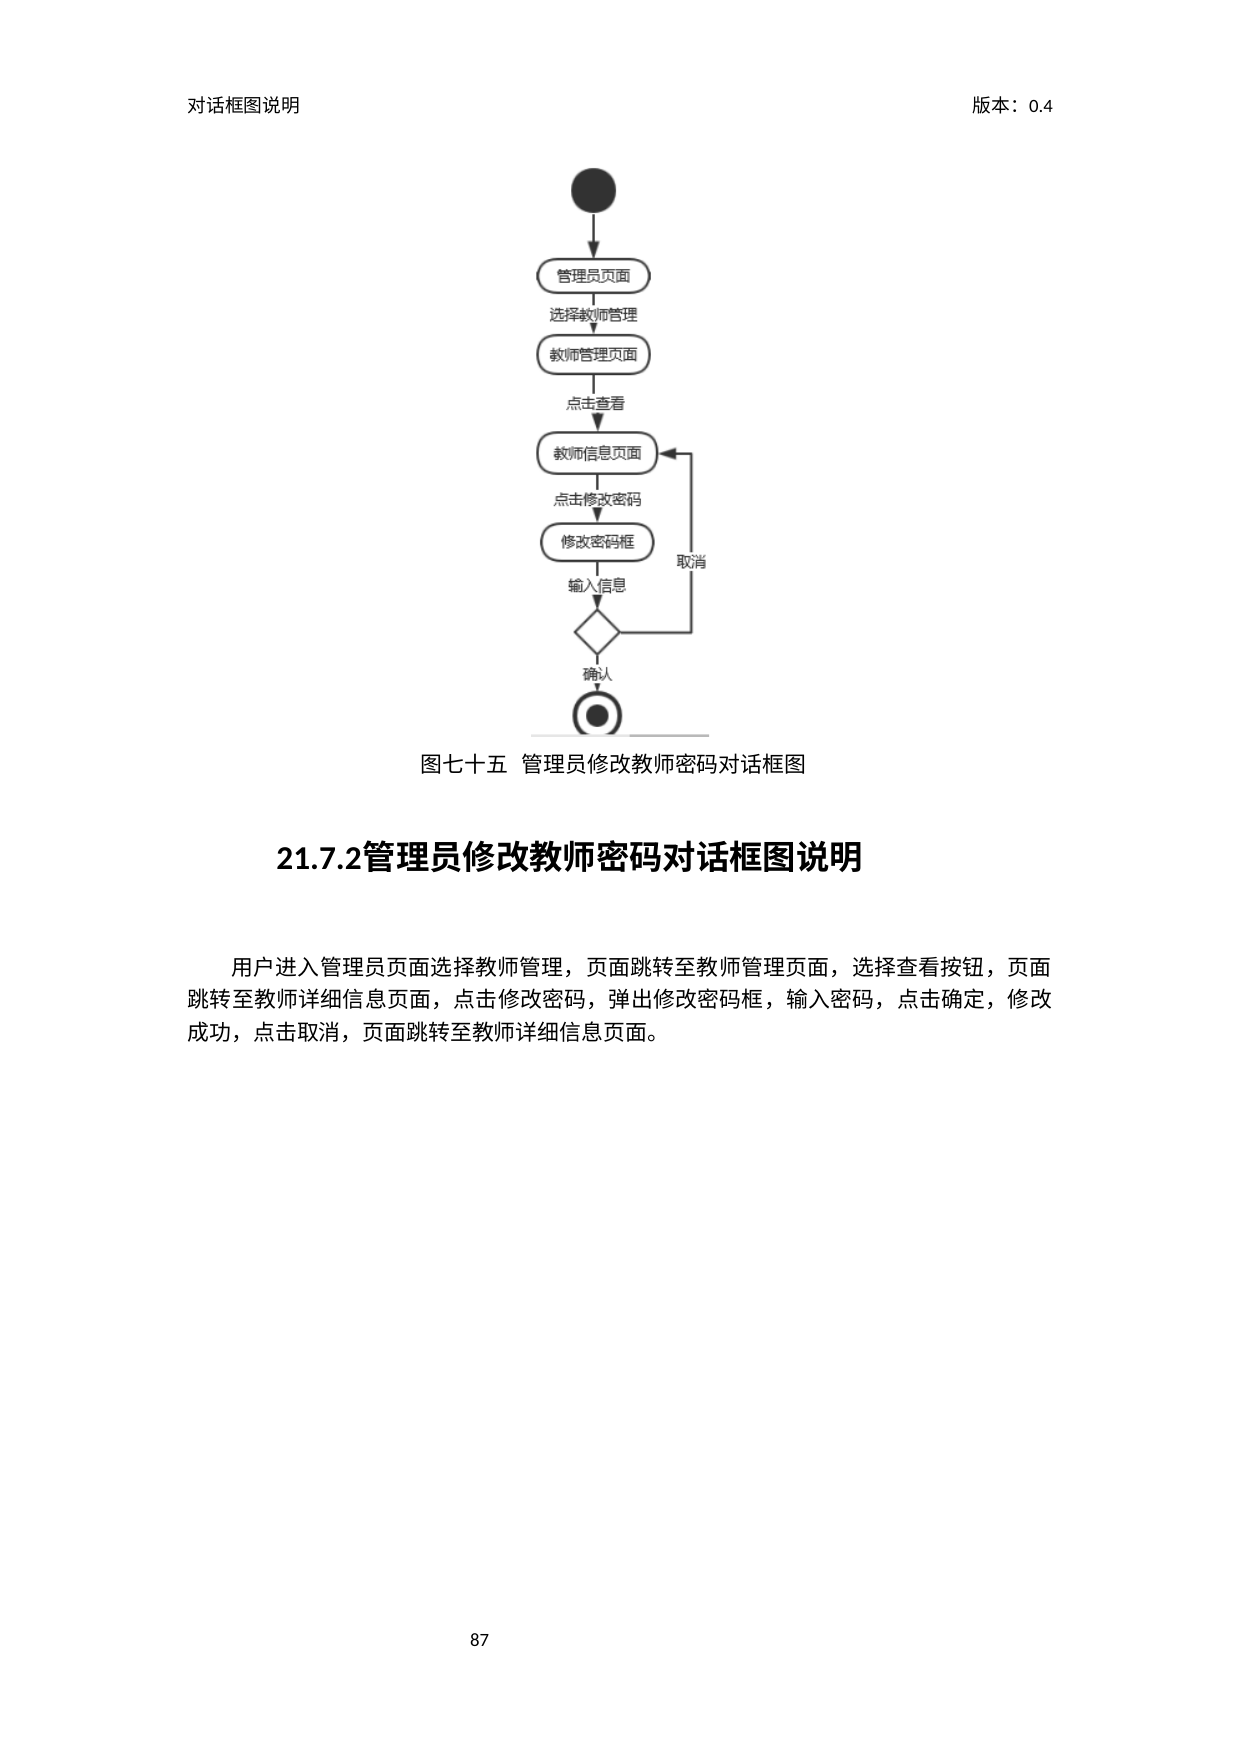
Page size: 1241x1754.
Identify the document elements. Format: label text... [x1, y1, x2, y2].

picture [531, 162, 710, 737]
text 用户进入管理员页面选择教师管理，页面跳转至教师管理页面，选择查看按钮，页面跳转至教师详细信息页面，点击修改密码，弹出修改密码框，输入密码，点击确定，修改成功，点击取消，页面跳转至教师详细信息页面。 [187, 949, 1053, 1047]
subtitle 管理员修改教师密码对话框图说明 [276, 822, 1053, 887]
text 管理员修改教师密码对话框图 [217, 747, 1053, 779]
